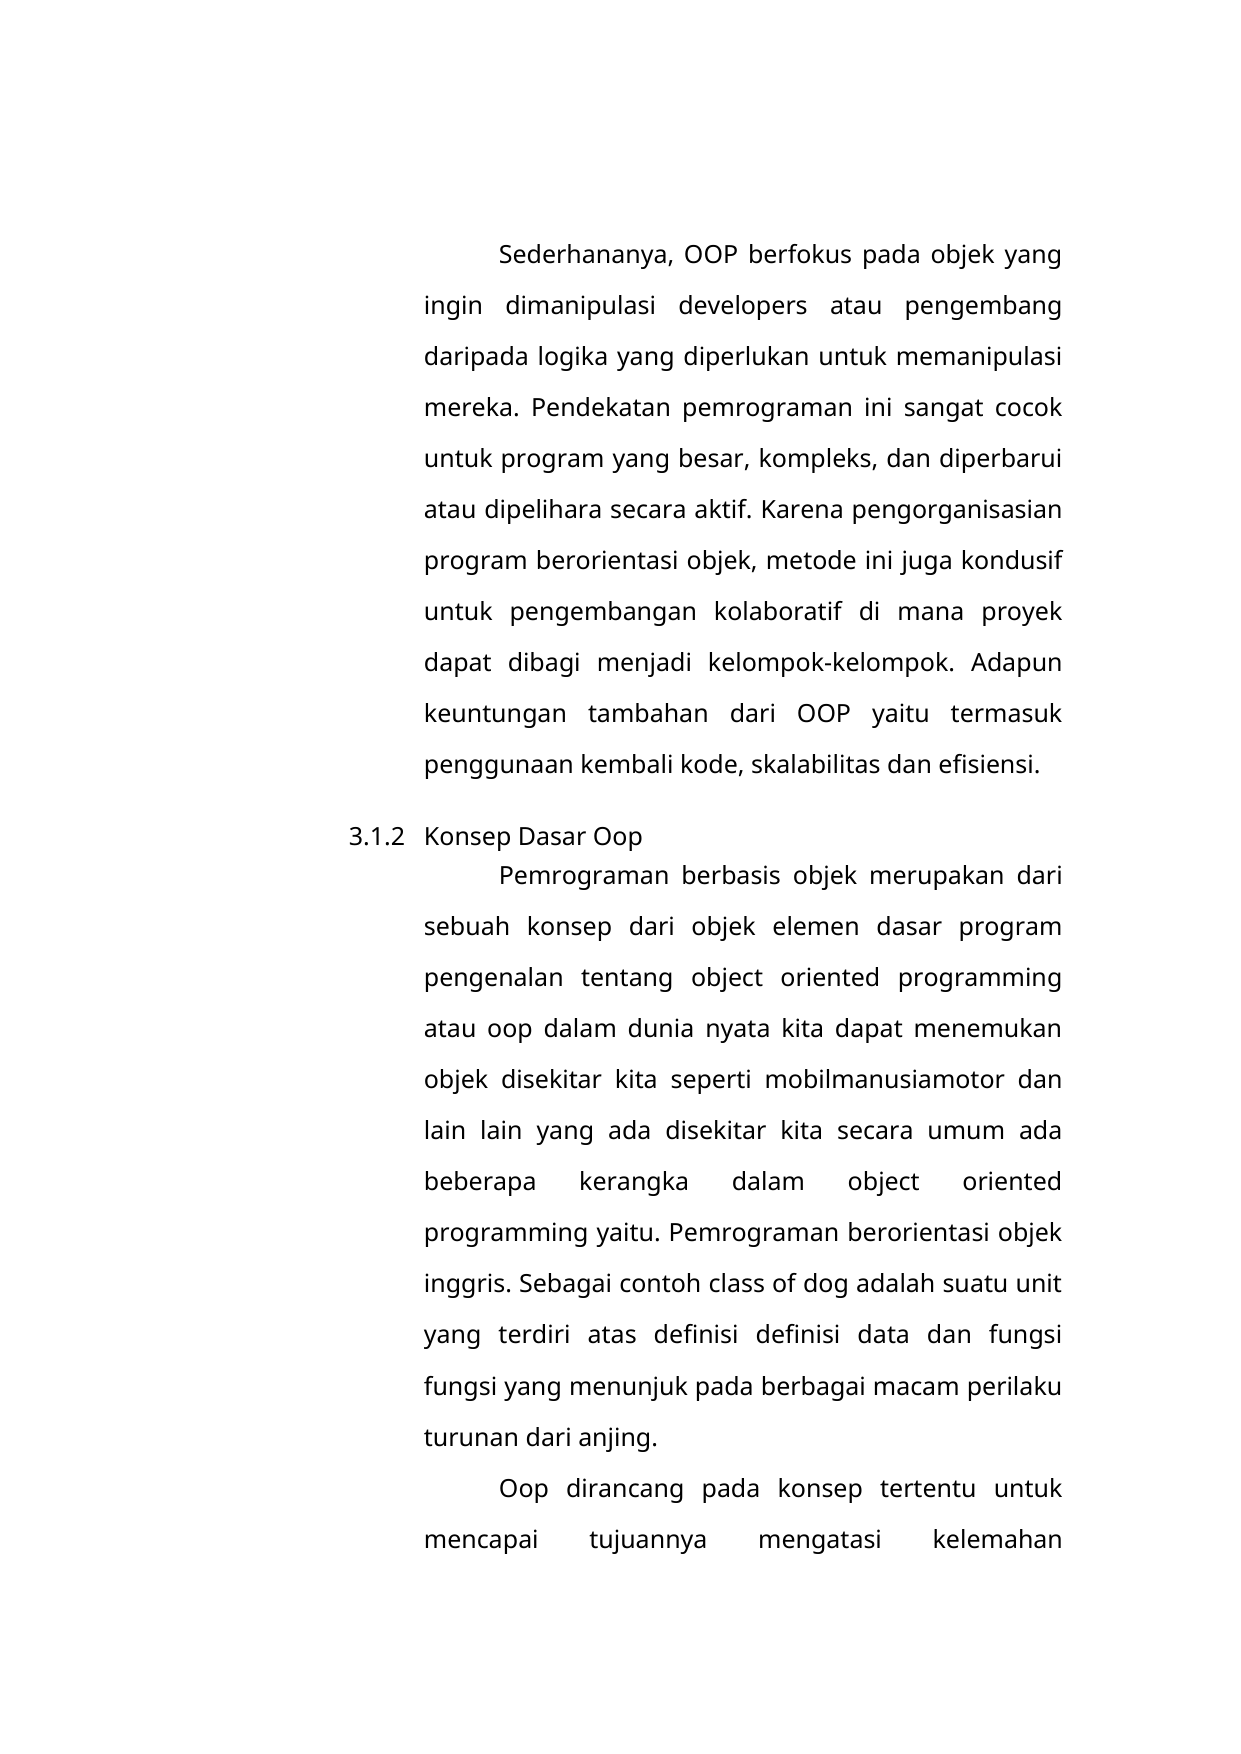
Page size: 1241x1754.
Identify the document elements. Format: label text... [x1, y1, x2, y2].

list Pemrograman berbasis objek merupakan dari sebuah konsep dari objek elemen dasar program pengenalan tentang object oriented programming atau oop dalam dunia nyata kita dapat menemukan objek disekitar kita seperti mobilmanusiamotor dan lain lain yang ada disekitar kita secara umum ada beberapa kerangka dalam object oriented programming yaitu. Pemrograman berorientasi objek inggris. Sebagai contoh class of dog adalah suatu unit yang terdiri atas definisi definisi data dan fungsi fungsi yang menunjuk pada berbagai macam perilaku turunan dari anjing. [424, 858, 1063, 1453]
list Konsep Dasar Oop [349, 818, 1063, 853]
text Sederhananya, OOP berfokus pada objek yang ingin dimanipulasi developers atau pengembang daripada logika yang diperlukan untuk memanipulasi mereka. Pendekatan pemrograman ini sangat cocok untuk program yang besar, kompleks, dan diperbarui atau dipelihara secara aktif. Karena pengorganisasian program berorientasi objek, metode ini juga kondusif untuk pengembangan kolaboratif di mana proyek dapat dibagi menjadi kelompok-kelompok. Adapun keuntungan tambahan dari OOP yaitu termasuk penggunaan kembali kode, skalabilitas dan efisiensi. [424, 236, 1063, 781]
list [424, 1470, 1063, 1555]
